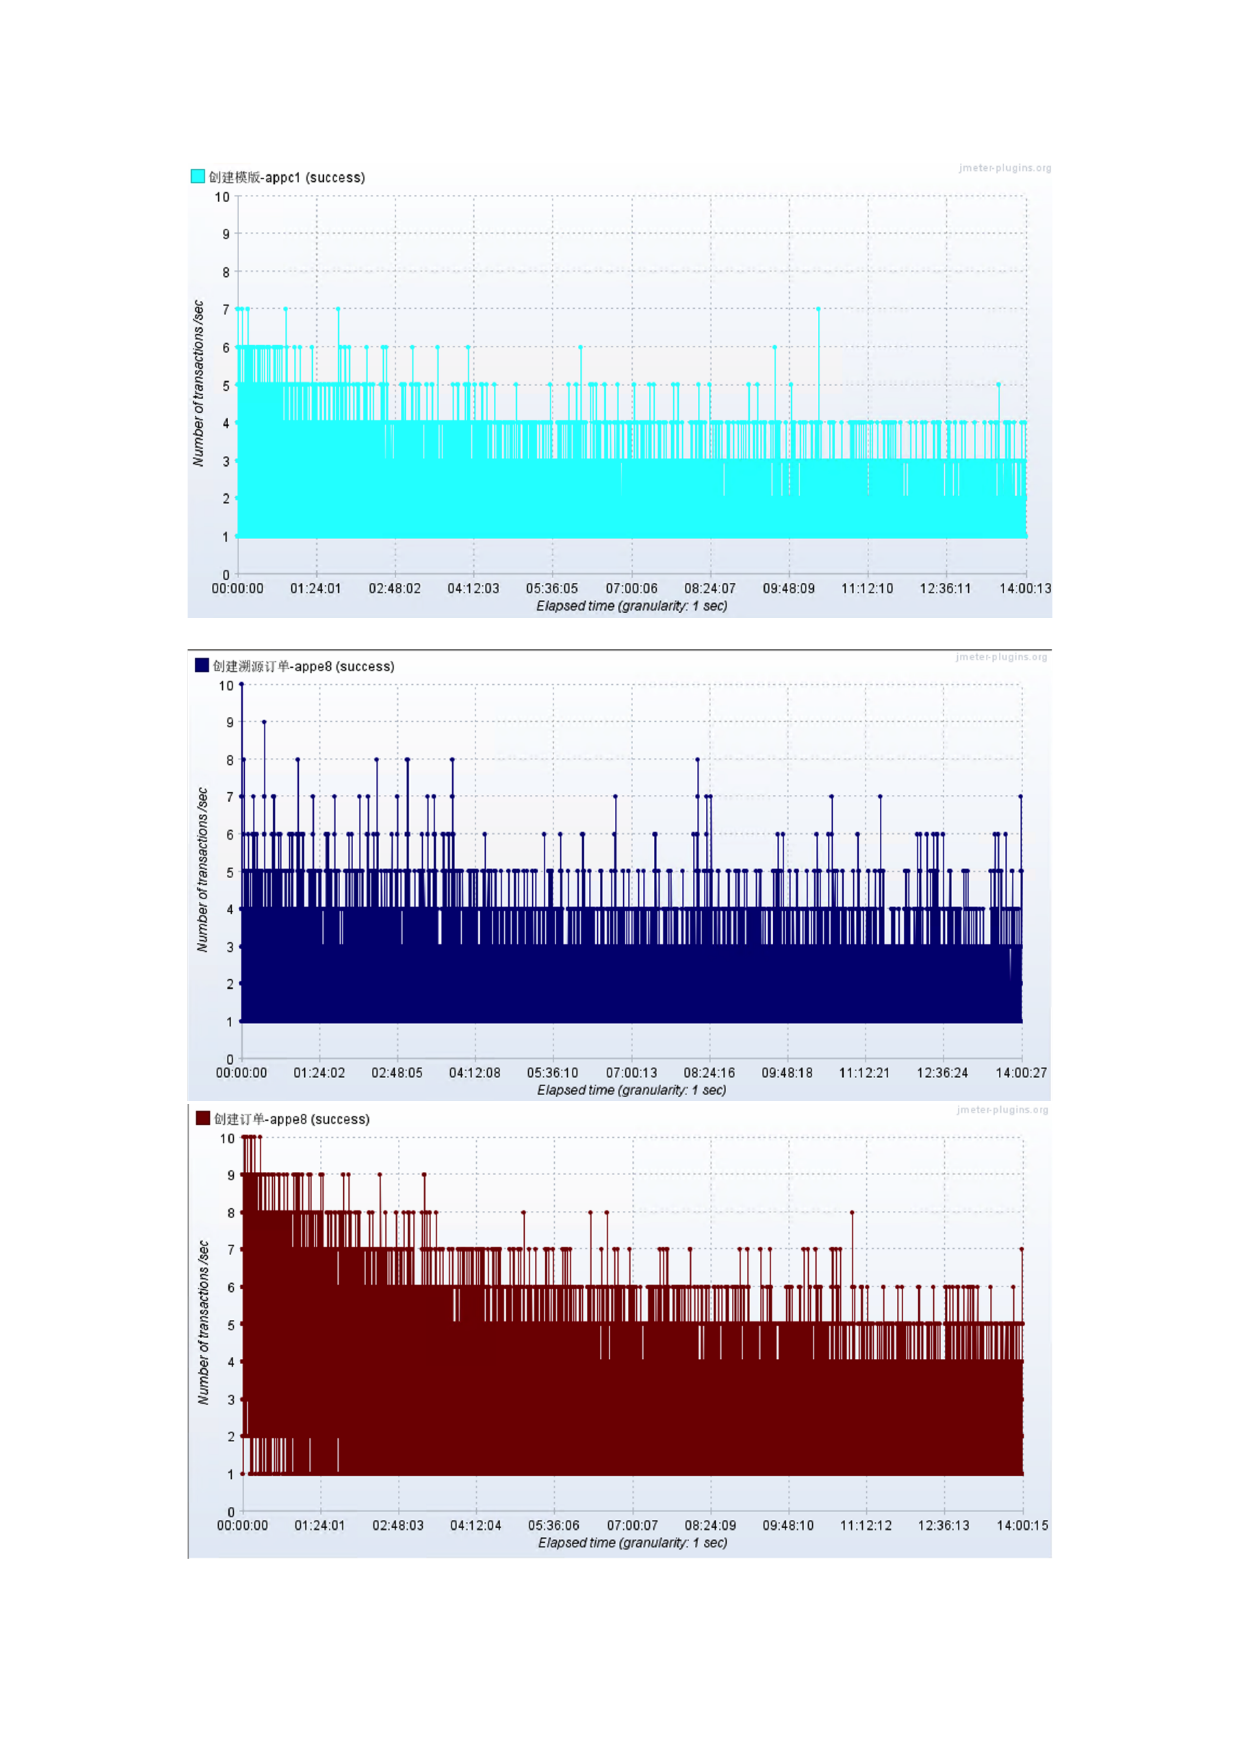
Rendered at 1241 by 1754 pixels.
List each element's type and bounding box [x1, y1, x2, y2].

picture [187, 649, 1053, 1101]
picture [187, 162, 1053, 618]
picture [187, 1104, 1053, 1559]
